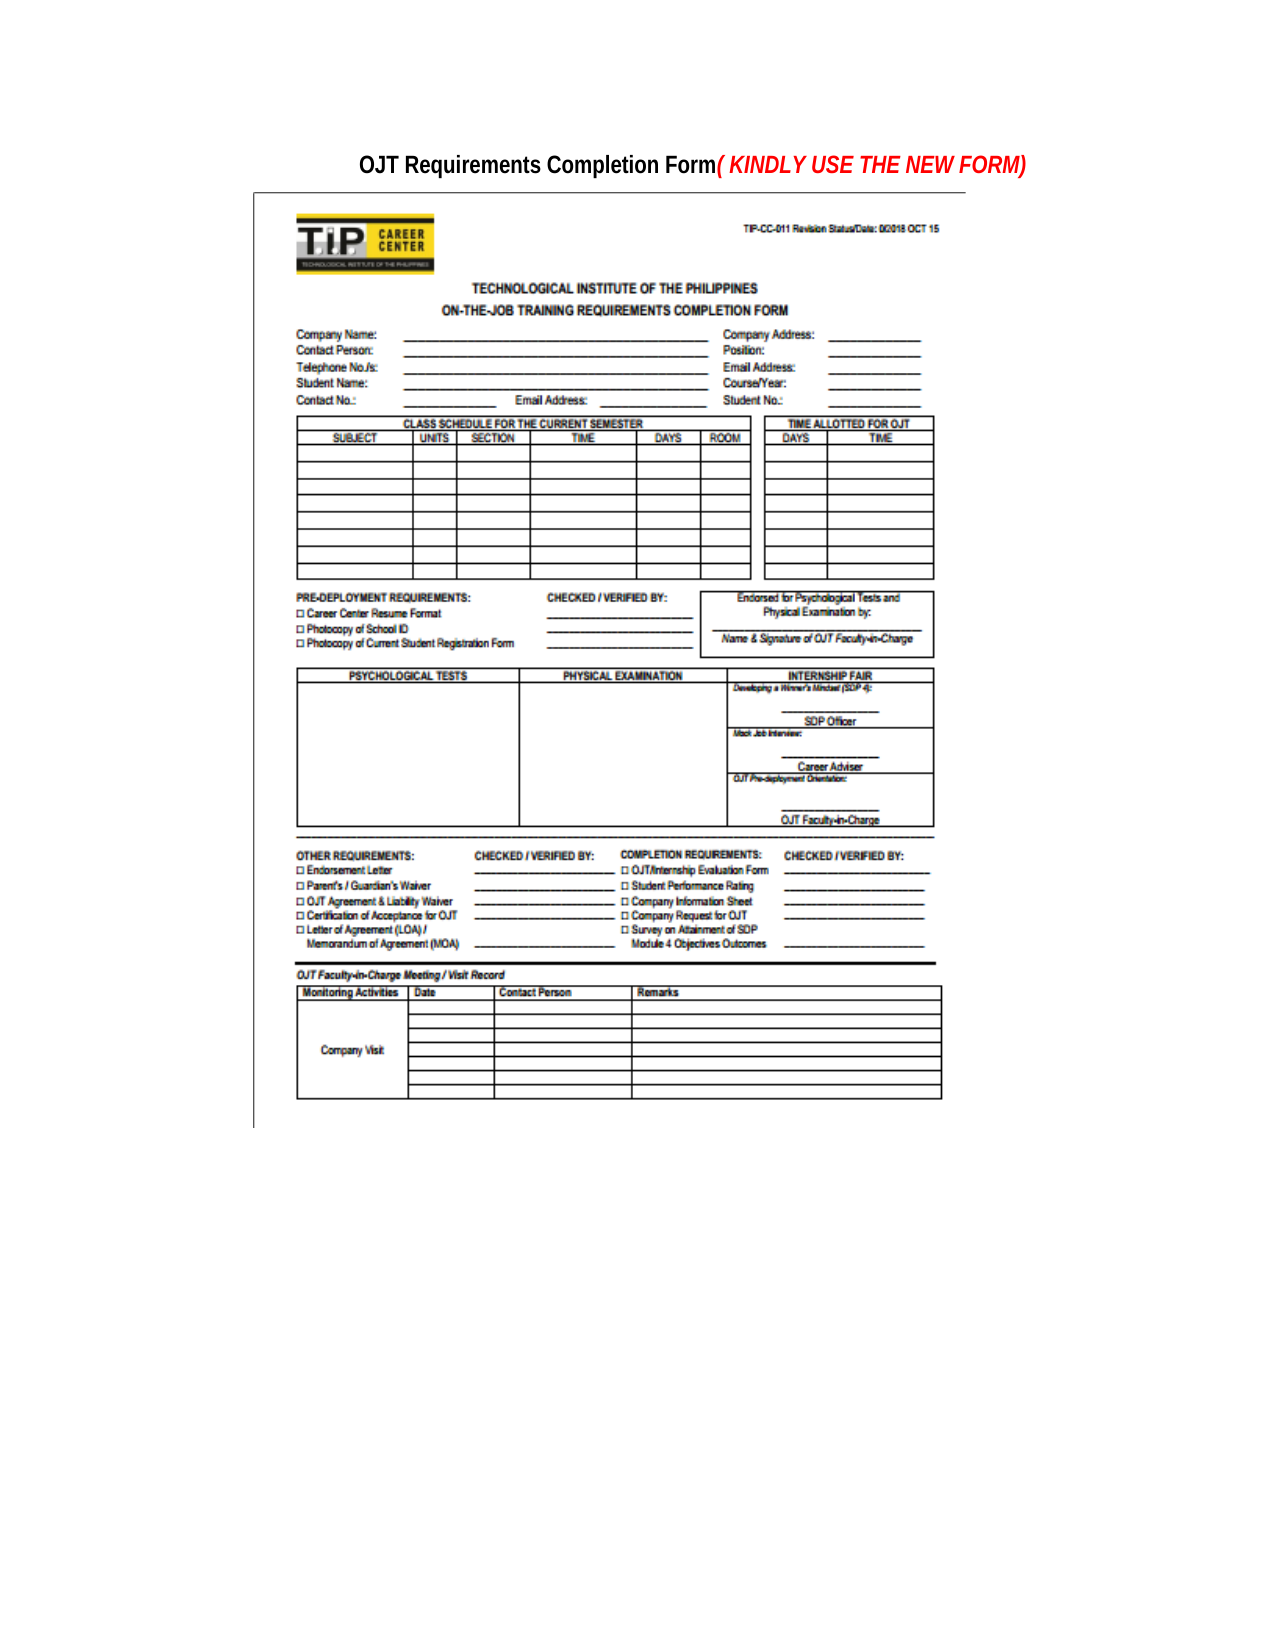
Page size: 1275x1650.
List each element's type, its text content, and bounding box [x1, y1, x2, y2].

picture [253, 192, 966, 1128]
text OJT Requirements Completion Form( KINDLY USE THE NEW FORM) [262, 150, 1125, 179]
